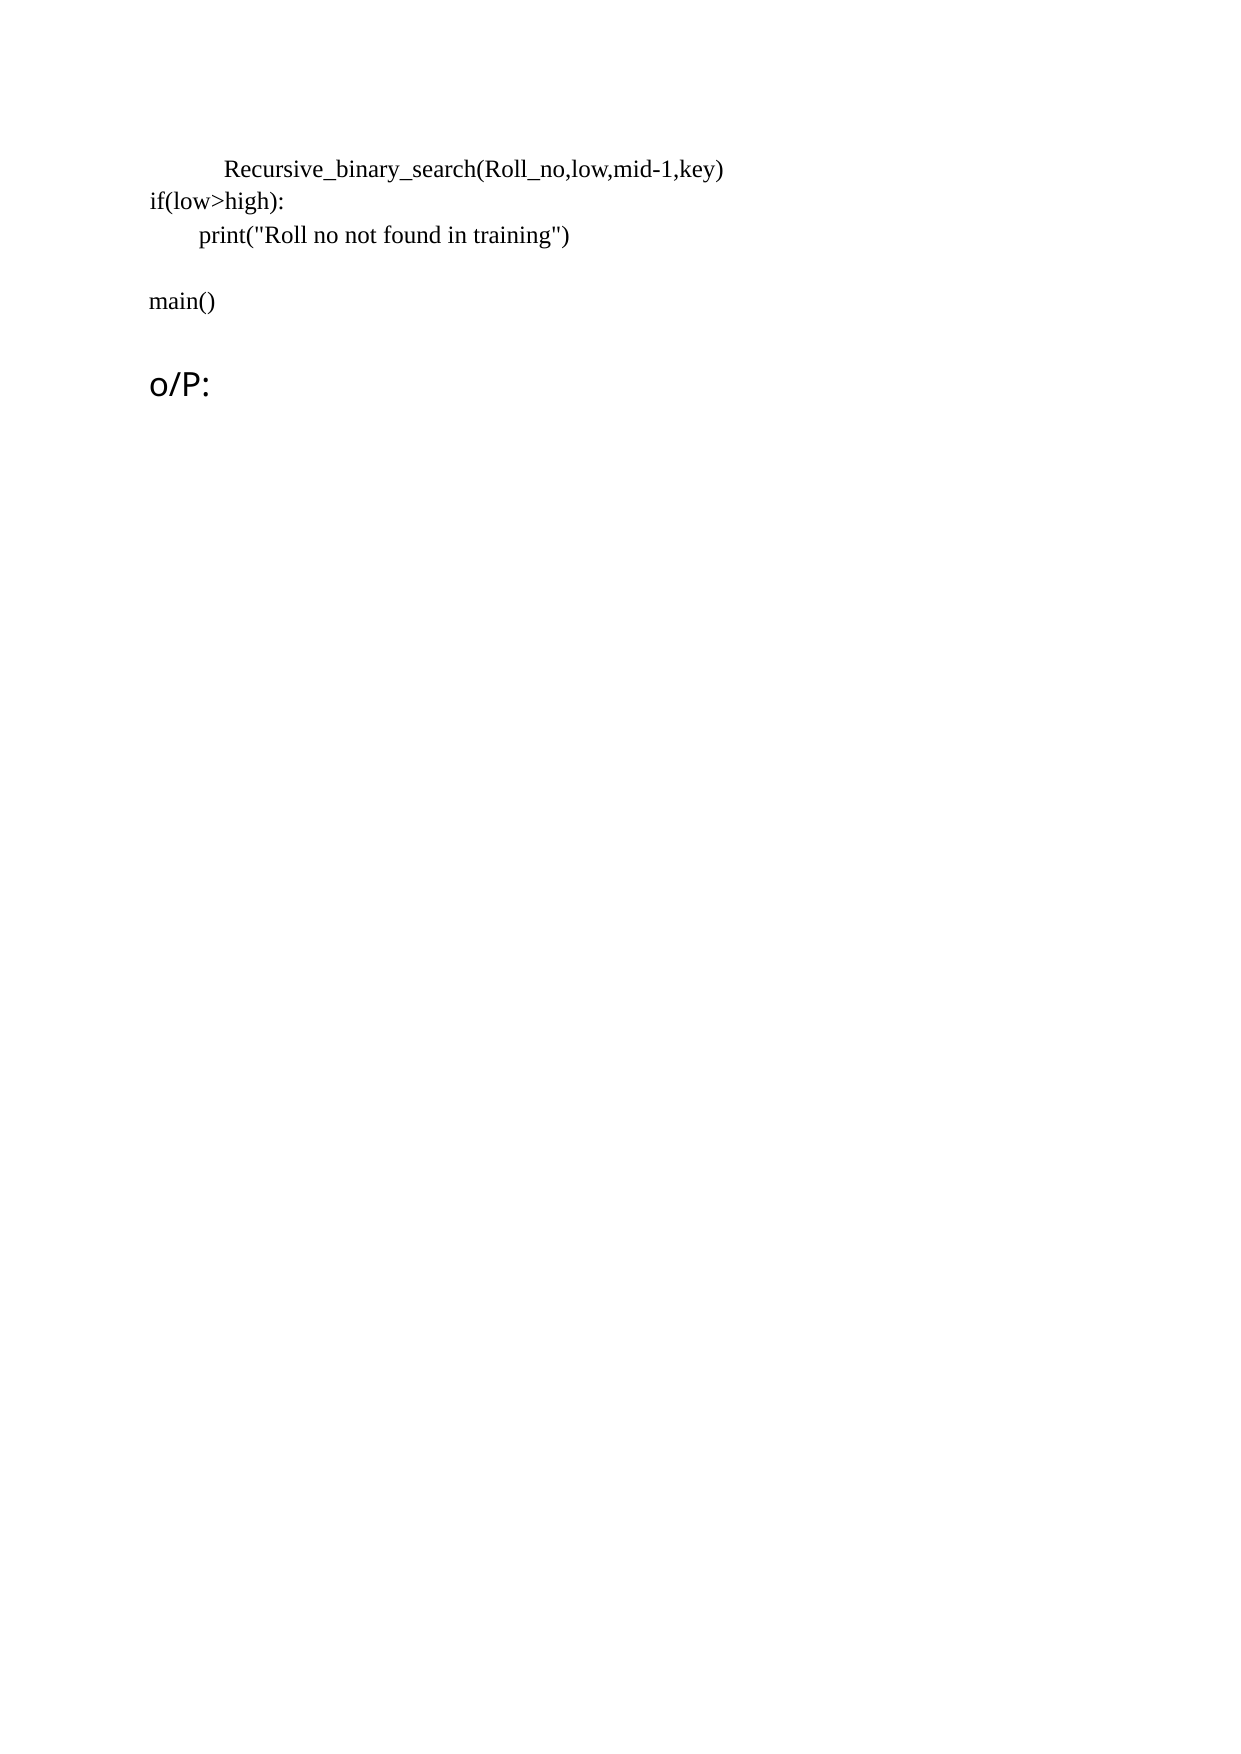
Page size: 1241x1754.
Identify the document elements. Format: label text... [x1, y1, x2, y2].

text print("Roll no not found in training") [148, 220, 641, 248]
text Recursive_binary_search(Roll_no,low,mid-1,key) if(low>high): [148, 154, 866, 215]
text o/P: [148, 361, 1089, 406]
text main() [148, 286, 641, 315]
